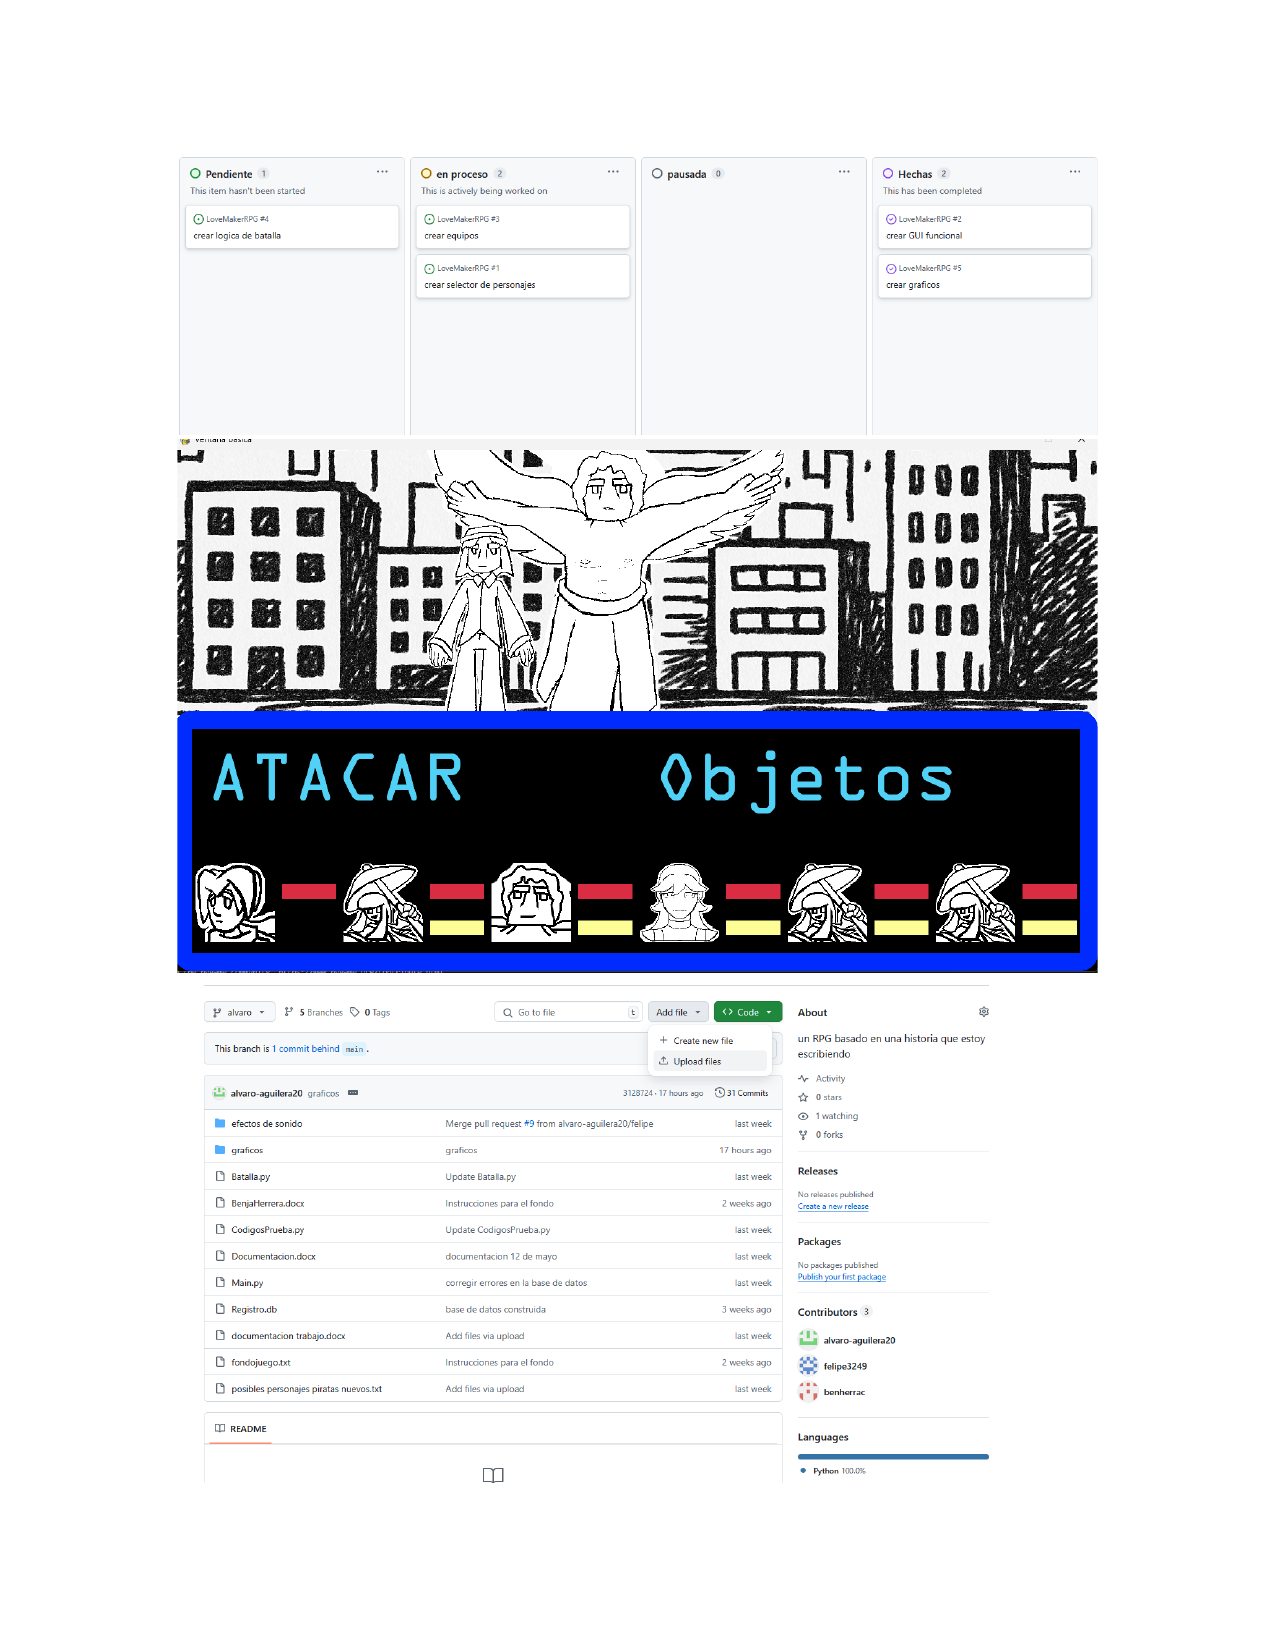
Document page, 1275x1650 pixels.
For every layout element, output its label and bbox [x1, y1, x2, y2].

picture [177, 977, 1098, 1483]
picture [177, 439, 1098, 973]
picture [177, 147, 1098, 435]
